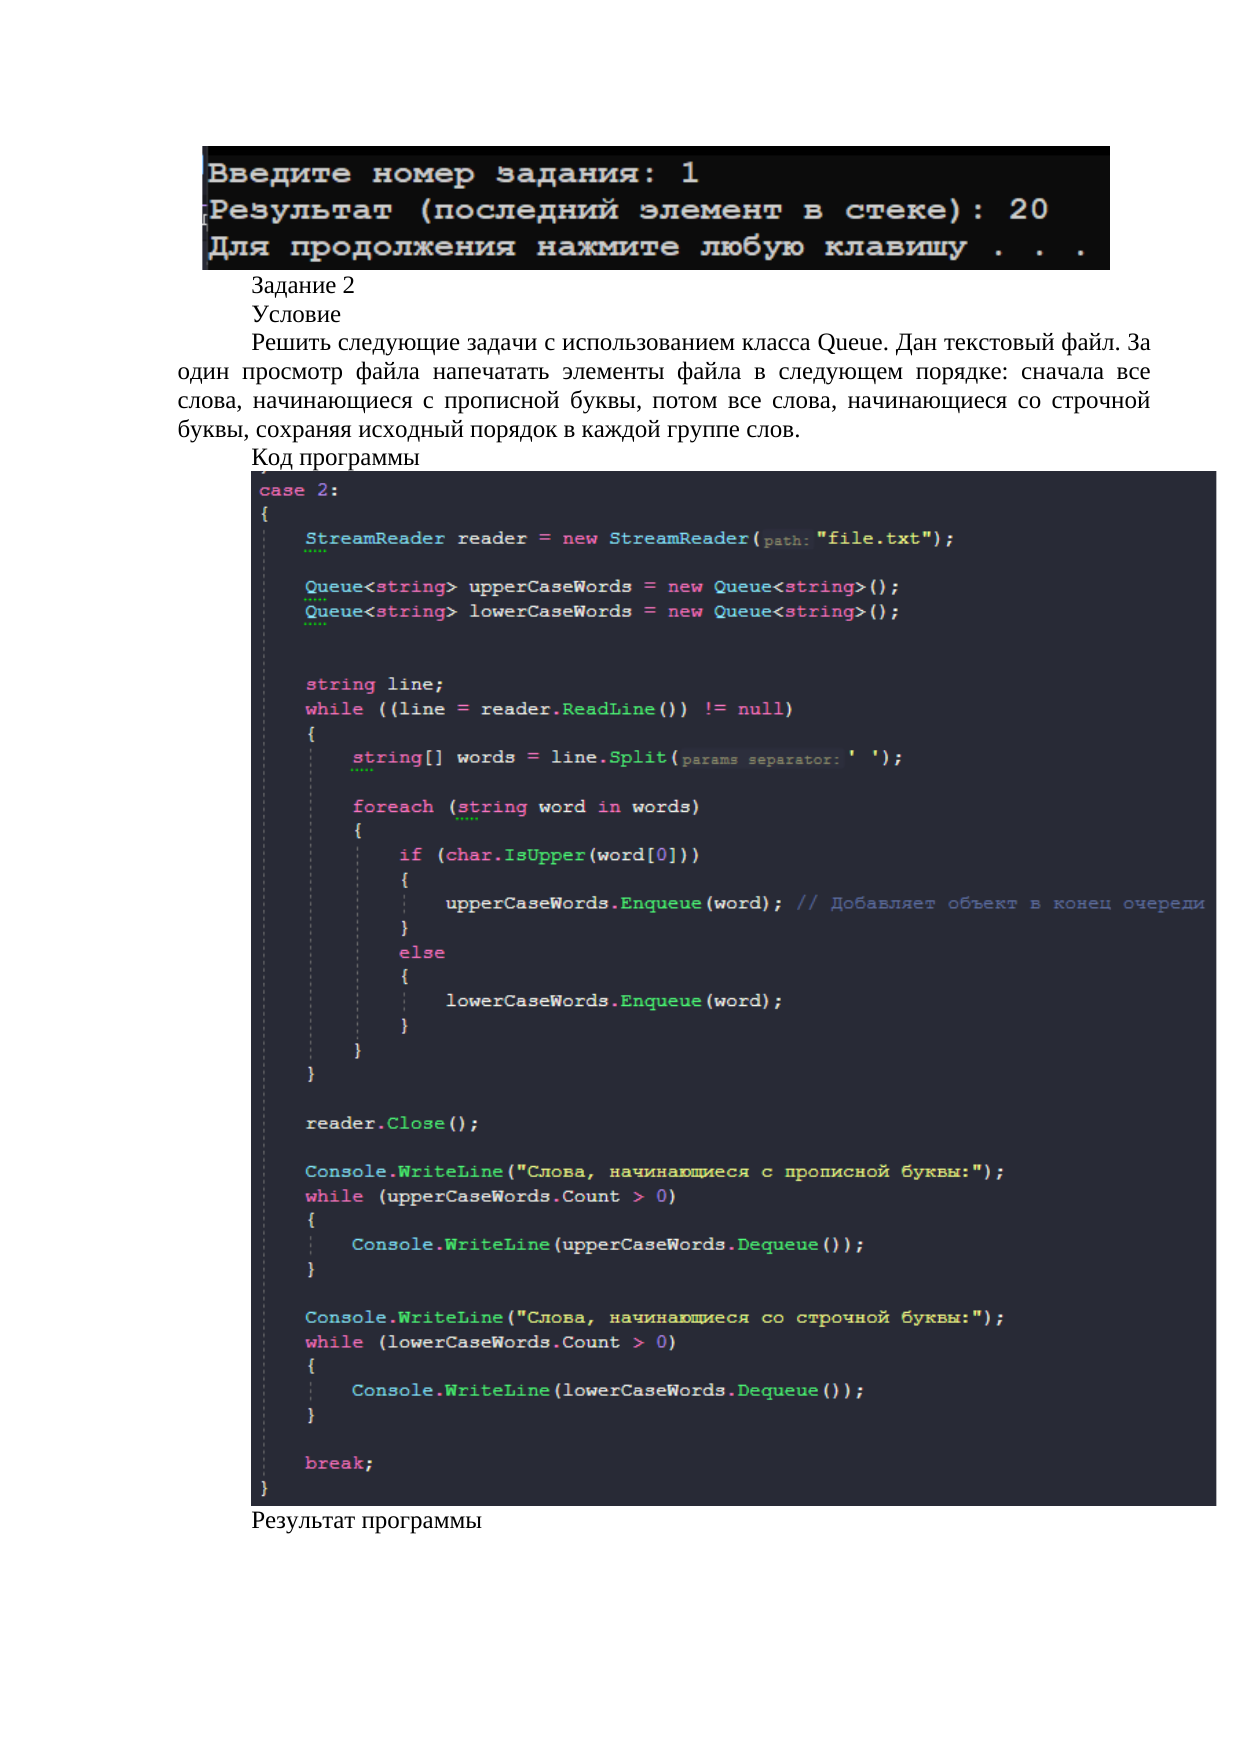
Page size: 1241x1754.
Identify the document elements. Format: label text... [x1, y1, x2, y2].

text Задание 2 [177, 270, 1152, 299]
text Решить следующие задачи с использованием класса Queue. Дан текстовый файл. За один просмотр файла напечатать элементы файла в следующем порядке: сначала все слова, начинающиеся с прописной буквы, потом все слова, начинающиеся со строчной буквы, сохраняя исходный порядок в каждой группе слов. [177, 327, 1152, 442]
text Результат программы [177, 1505, 1152, 1534]
picture [202, 146, 1110, 270]
text Условие [177, 299, 1152, 327]
text Код программы [177, 442, 1152, 471]
picture [251, 471, 1217, 1506]
